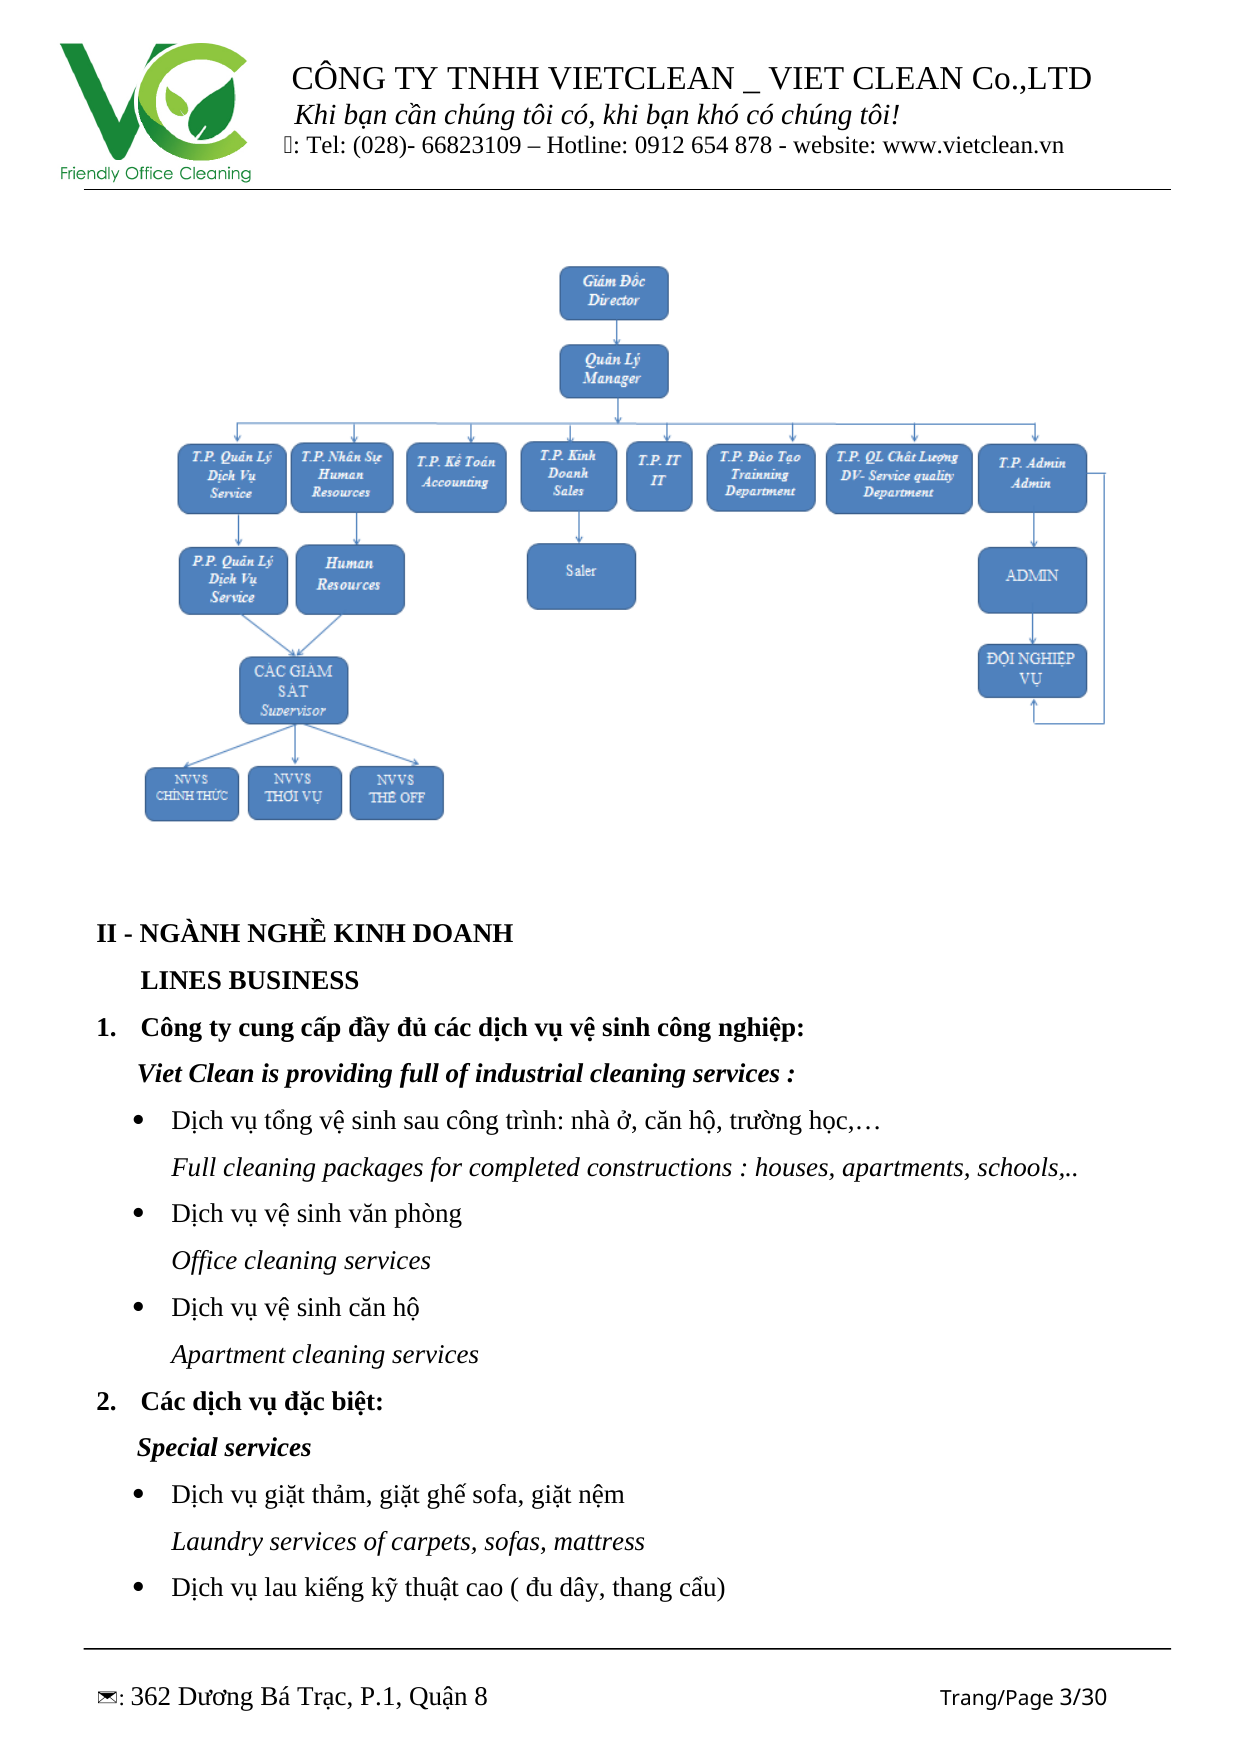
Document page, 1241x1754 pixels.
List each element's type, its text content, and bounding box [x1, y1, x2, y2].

text Full cleaning packages for completed constructions : houses, apartments, schools,.. [171, 1151, 1159, 1182]
text Apartment cleaning services [171, 1338, 1159, 1369]
text Viet Clean is providing full of industrial cleaning services : [96, 1057, 1159, 1088]
text LINES BUSINESS [96, 964, 1159, 995]
list Các dịch vụ đặc biệt: [96, 1384, 1159, 1416]
list Công ty cung cấp đầy đủ các dịch vụ vệ sinh công nghiệp: [96, 1011, 1159, 1042]
text Laundry services of carpets, sofas, mattress [171, 1525, 1159, 1556]
text Office cleaning services [171, 1244, 1159, 1276]
picture [140, 256, 1115, 824]
list Dịch vụ lau kiếng kỹ thuật cao ( đu dây, thang cẩu) [133, 1571, 1159, 1603]
list Dịch vụ giặt thảm, giặt ghế sofa, giặt nệm [133, 1478, 1159, 1509]
text Special services [96, 1431, 1159, 1462]
list Dịch vụ tổng vệ sinh sau công trình: nhà ở, căn hộ, trường học,… [133, 1104, 1159, 1135]
list Dịch vụ vệ sinh văn phòng [133, 1197, 1159, 1229]
picture [48, 36, 261, 187]
text II - NGÀNH NGHỀ KINH DOANH [96, 917, 1159, 948]
list Dịch vụ vệ sinh căn hộ [133, 1291, 1159, 1322]
